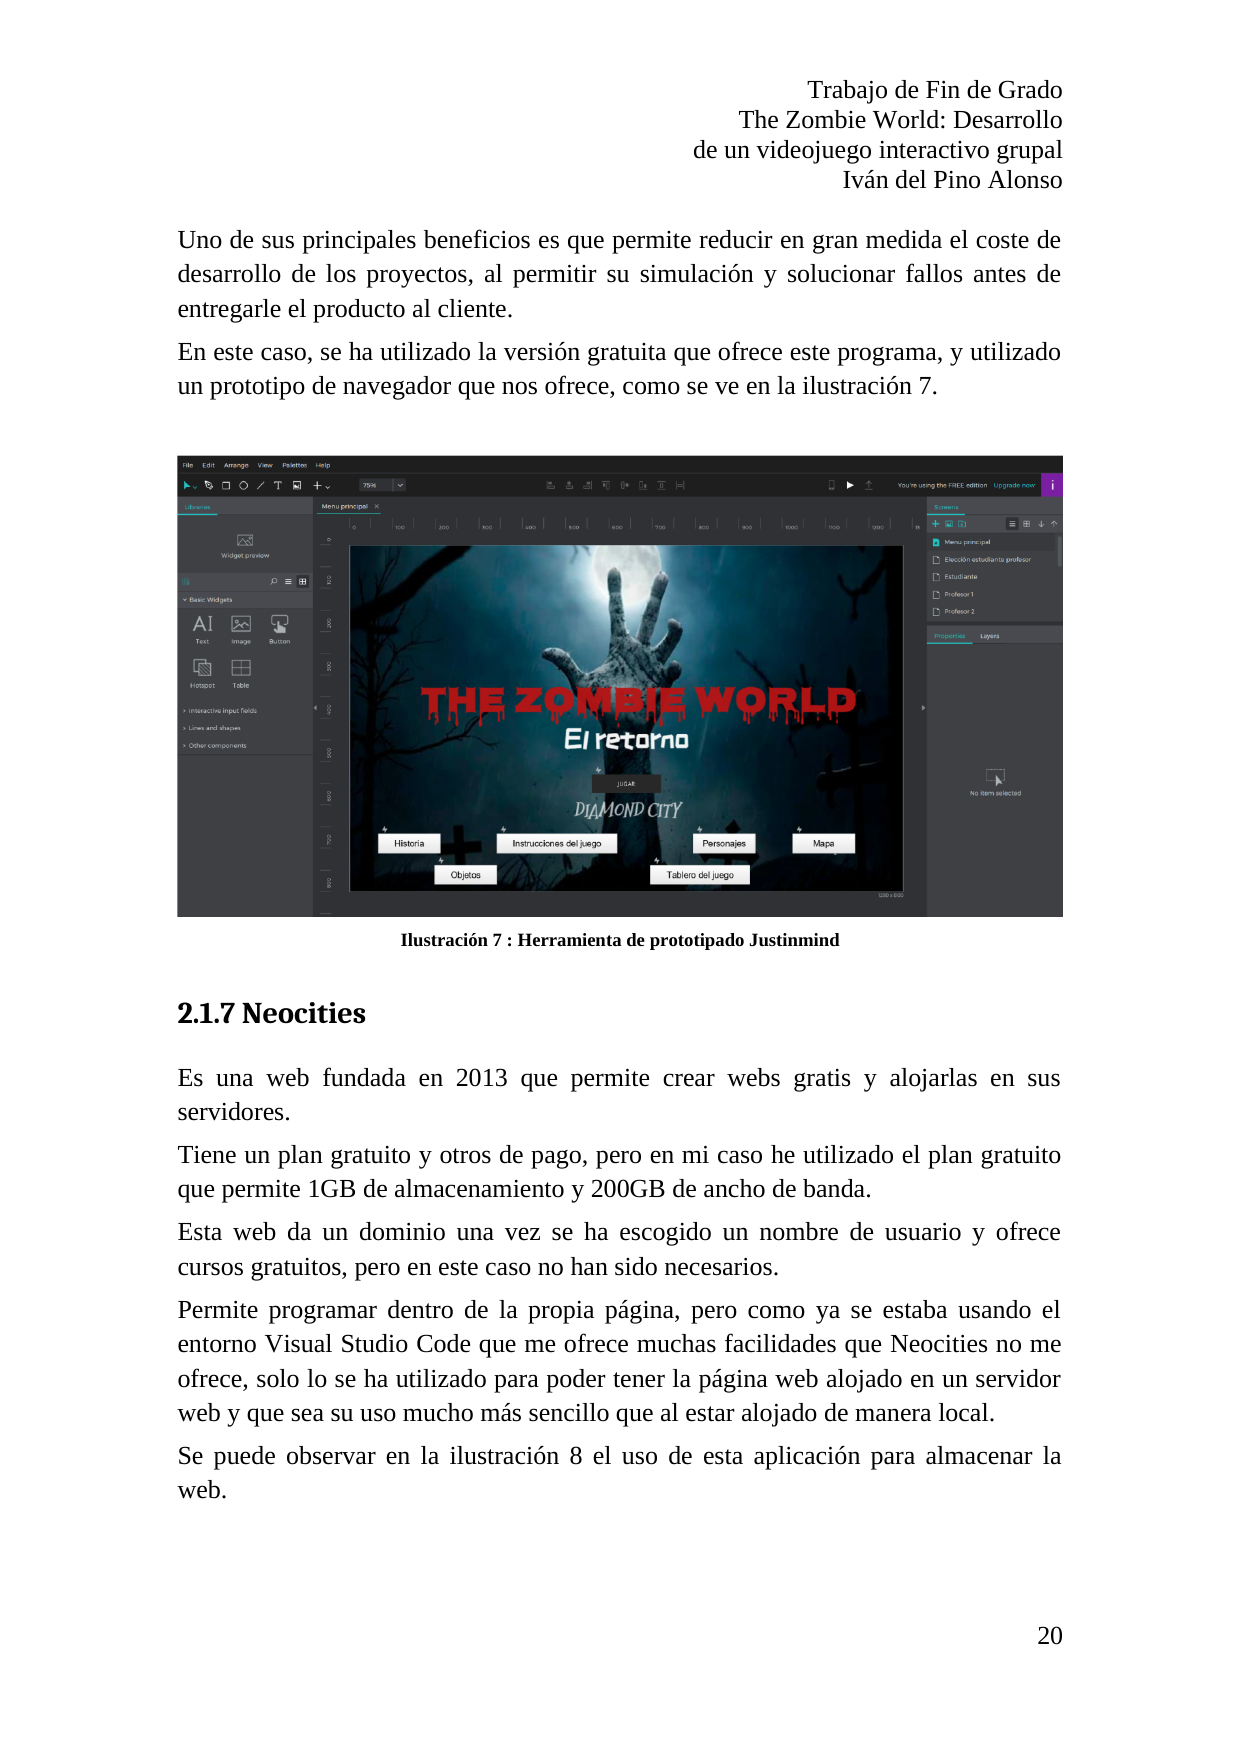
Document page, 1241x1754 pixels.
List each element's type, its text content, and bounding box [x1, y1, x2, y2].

text Tiene un plan gratuito y otros de pago, pero en mi caso he utilizado el plan gratuito que permite 1GB de almacenamiento y 200GB de ancho de banda. [177, 1139, 1063, 1203]
text Es una web fundada en 2013 que permite crear webs gratis y alojarlas en sus servidores. [177, 1062, 1063, 1126]
text Esta web da un dominio una vez se ha escogido un nombre de usuario y ofrece cursos gratuitos, pero en este caso no han sido necesarios. [177, 1216, 1063, 1281]
text En este caso, se ha utilizado la versión gratuita que ofrece este programa, y utilizado un prototipo de navegador que nos ofrece, como se ve en la ilustración 7. [177, 336, 1063, 400]
text Ilustración 7 : Herramienta de prototipado Justinmind [177, 929, 1063, 951]
subtitle 2.1.7 Neocities [177, 997, 1063, 1032]
text Permite programar dentro de la propia página, pero como ya se estaba usando el entorno Visual Studio Code que me ofrece muchas facilidades que Neocities no me ofrece, solo lo se ha utilizado para poder tener la página web alojado en un servidor web y que sea su uso mucho más sencillo que al estar alojado de manera local. [177, 1294, 1063, 1427]
picture [177, 455, 1063, 917]
text Se puede observar en la ilustración 8 el uso de esta aplicación para almacenar la web. [177, 1440, 1063, 1504]
text Uno de sus principales beneficios es que permite reducir en gran medida el coste de desarrollo de los proyectos, al permitir su simulación y solucionar fallos antes de entregarle el producto al cliente. [177, 224, 1063, 323]
